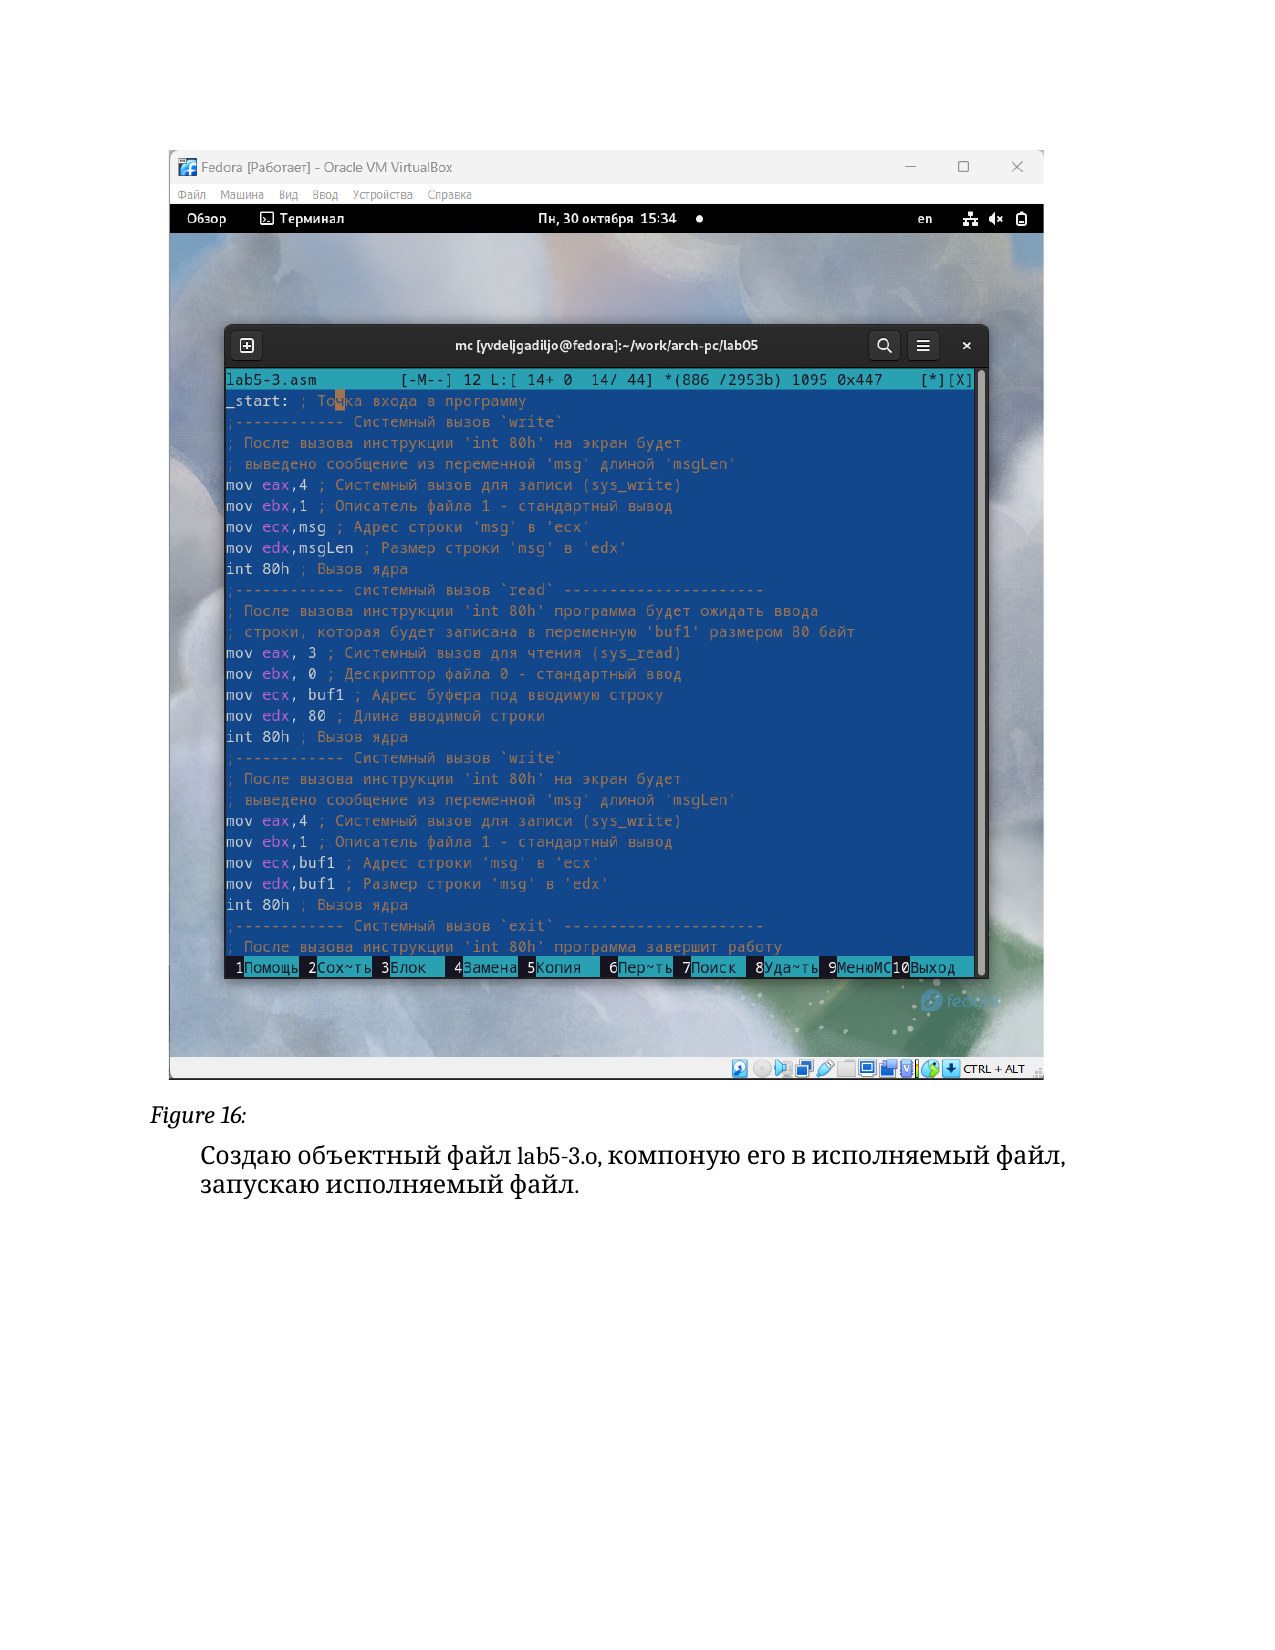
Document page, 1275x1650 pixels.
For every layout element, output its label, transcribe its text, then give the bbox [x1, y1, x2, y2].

text Создаю объектный файл lab5-3.o, компоную его в исполняемый файл, запускаю исполняемый файл. [200, 1142, 1075, 1199]
text Figure 16: [150, 1101, 1125, 1129]
picture [168, 150, 1044, 1080]
